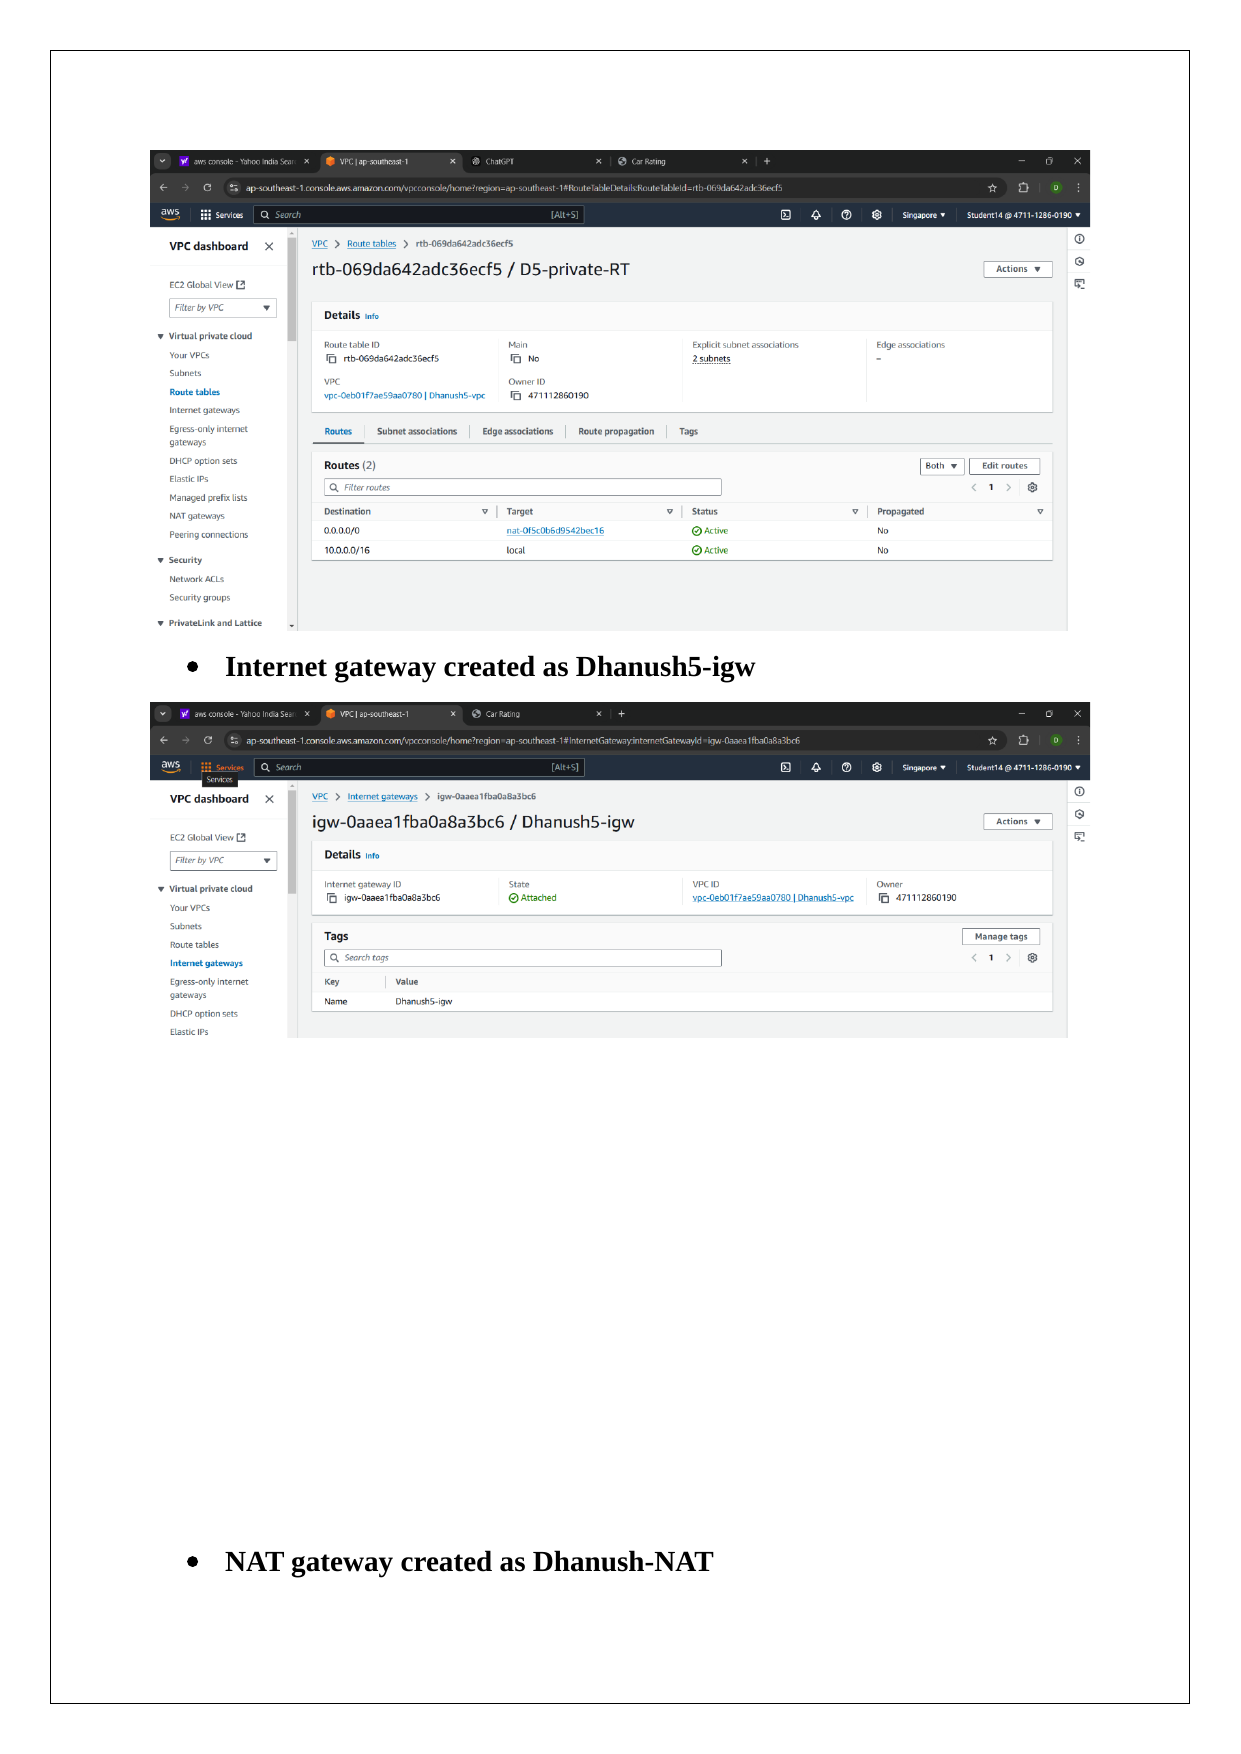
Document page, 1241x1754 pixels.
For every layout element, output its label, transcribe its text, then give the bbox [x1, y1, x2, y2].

list NAT gateway created as Dhanush-NAT [187, 1544, 1090, 1578]
picture [150, 150, 1091, 631]
picture [150, 702, 1091, 1038]
list Internet gateway created as Dhanush5-igw [187, 649, 1090, 683]
